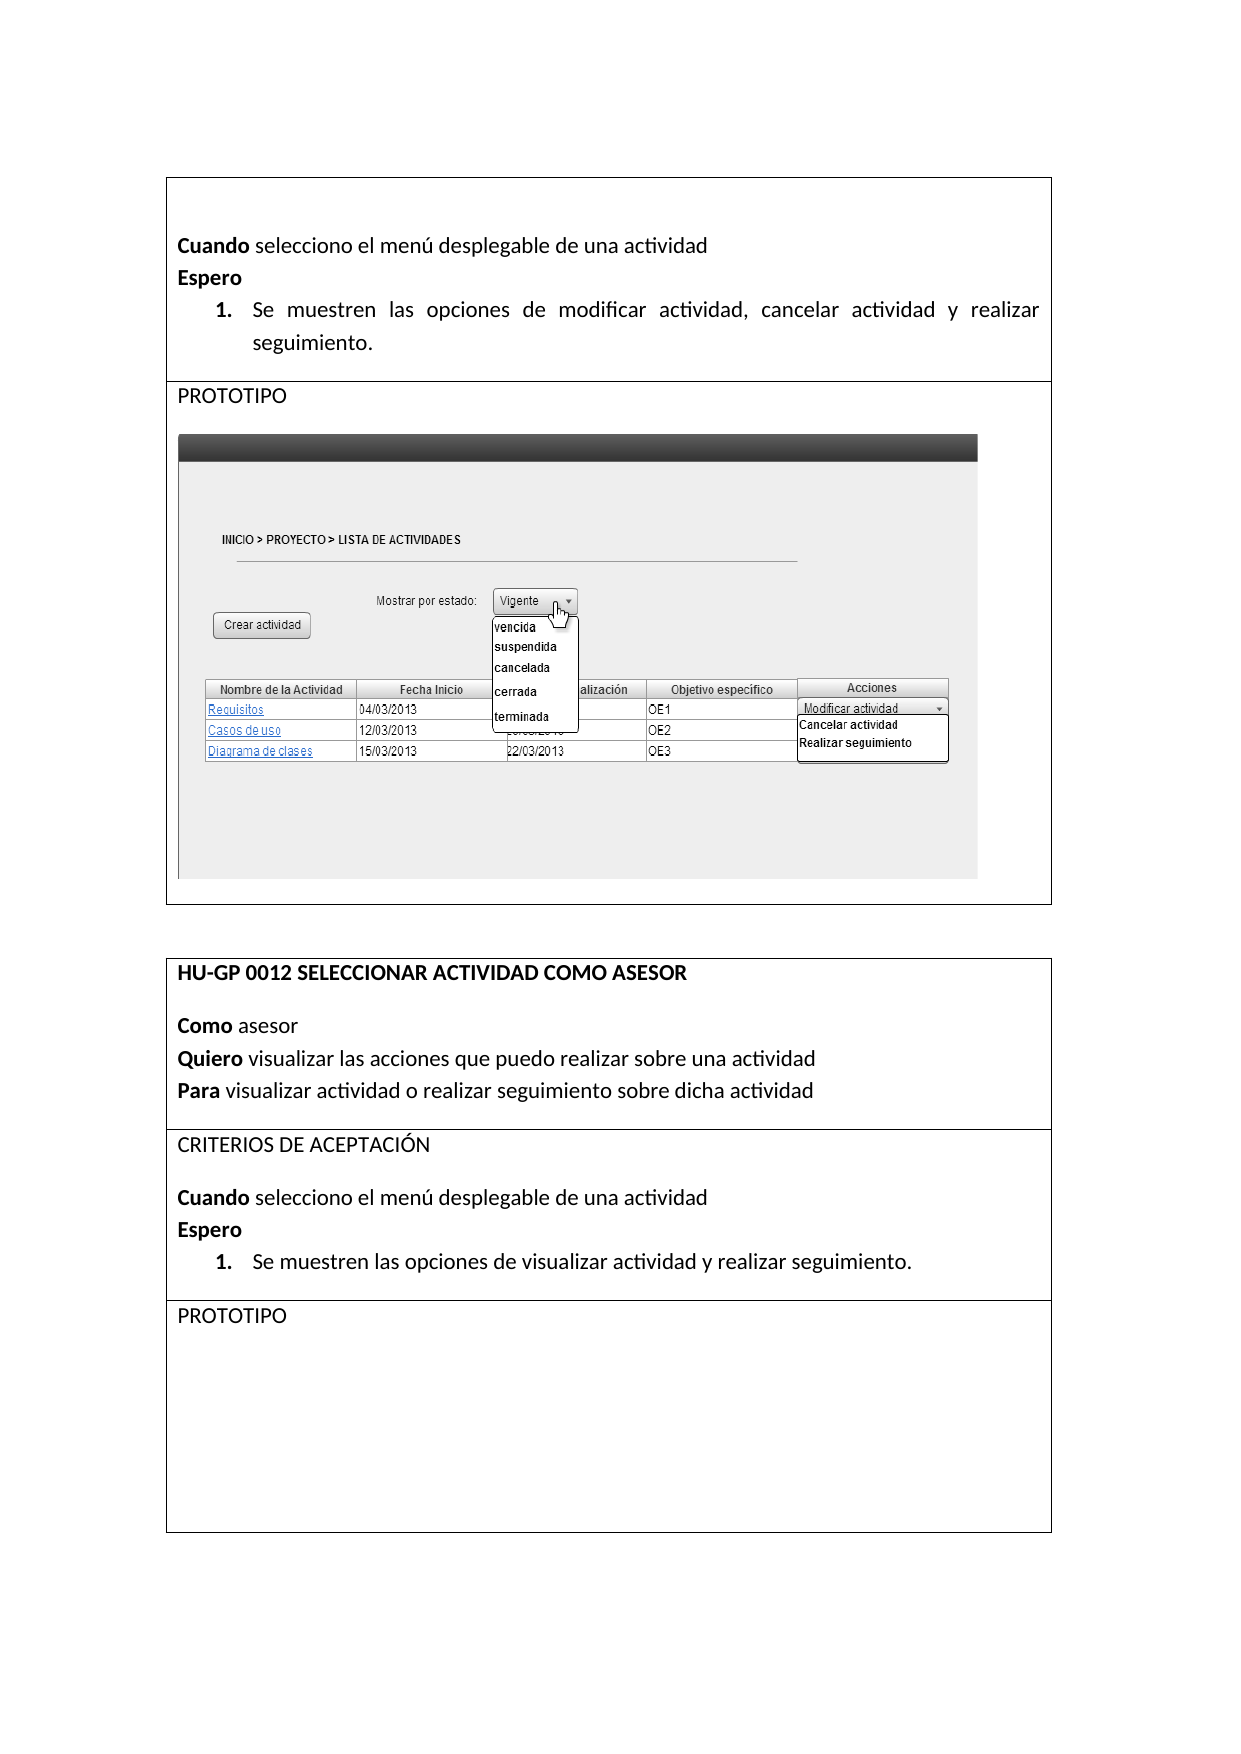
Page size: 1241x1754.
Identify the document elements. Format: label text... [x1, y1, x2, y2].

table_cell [167, 178, 1051, 381]
table_cell CRITERIOS DE ACEPTACIÓN Cuando selecciono el menú desplegable de una actividad Espero Se muestren las opciones de visualizar actividad y realizar seguimiento. [167, 1130, 1051, 1300]
table_cell PROTOTIPO [167, 1301, 1051, 1532]
picture [177, 434, 978, 879]
table_header HU-GP 0012 SELECCIONAR ACTIVIDAD COMO ASESOR Como asesor Quiero visualizar las acciones que puedo realizar sobre una actividad Para visualizar actividad o realizar seguimiento sobre dicha actividad [167, 959, 1051, 1129]
table_cell PROTOTIPO [167, 382, 1051, 903]
